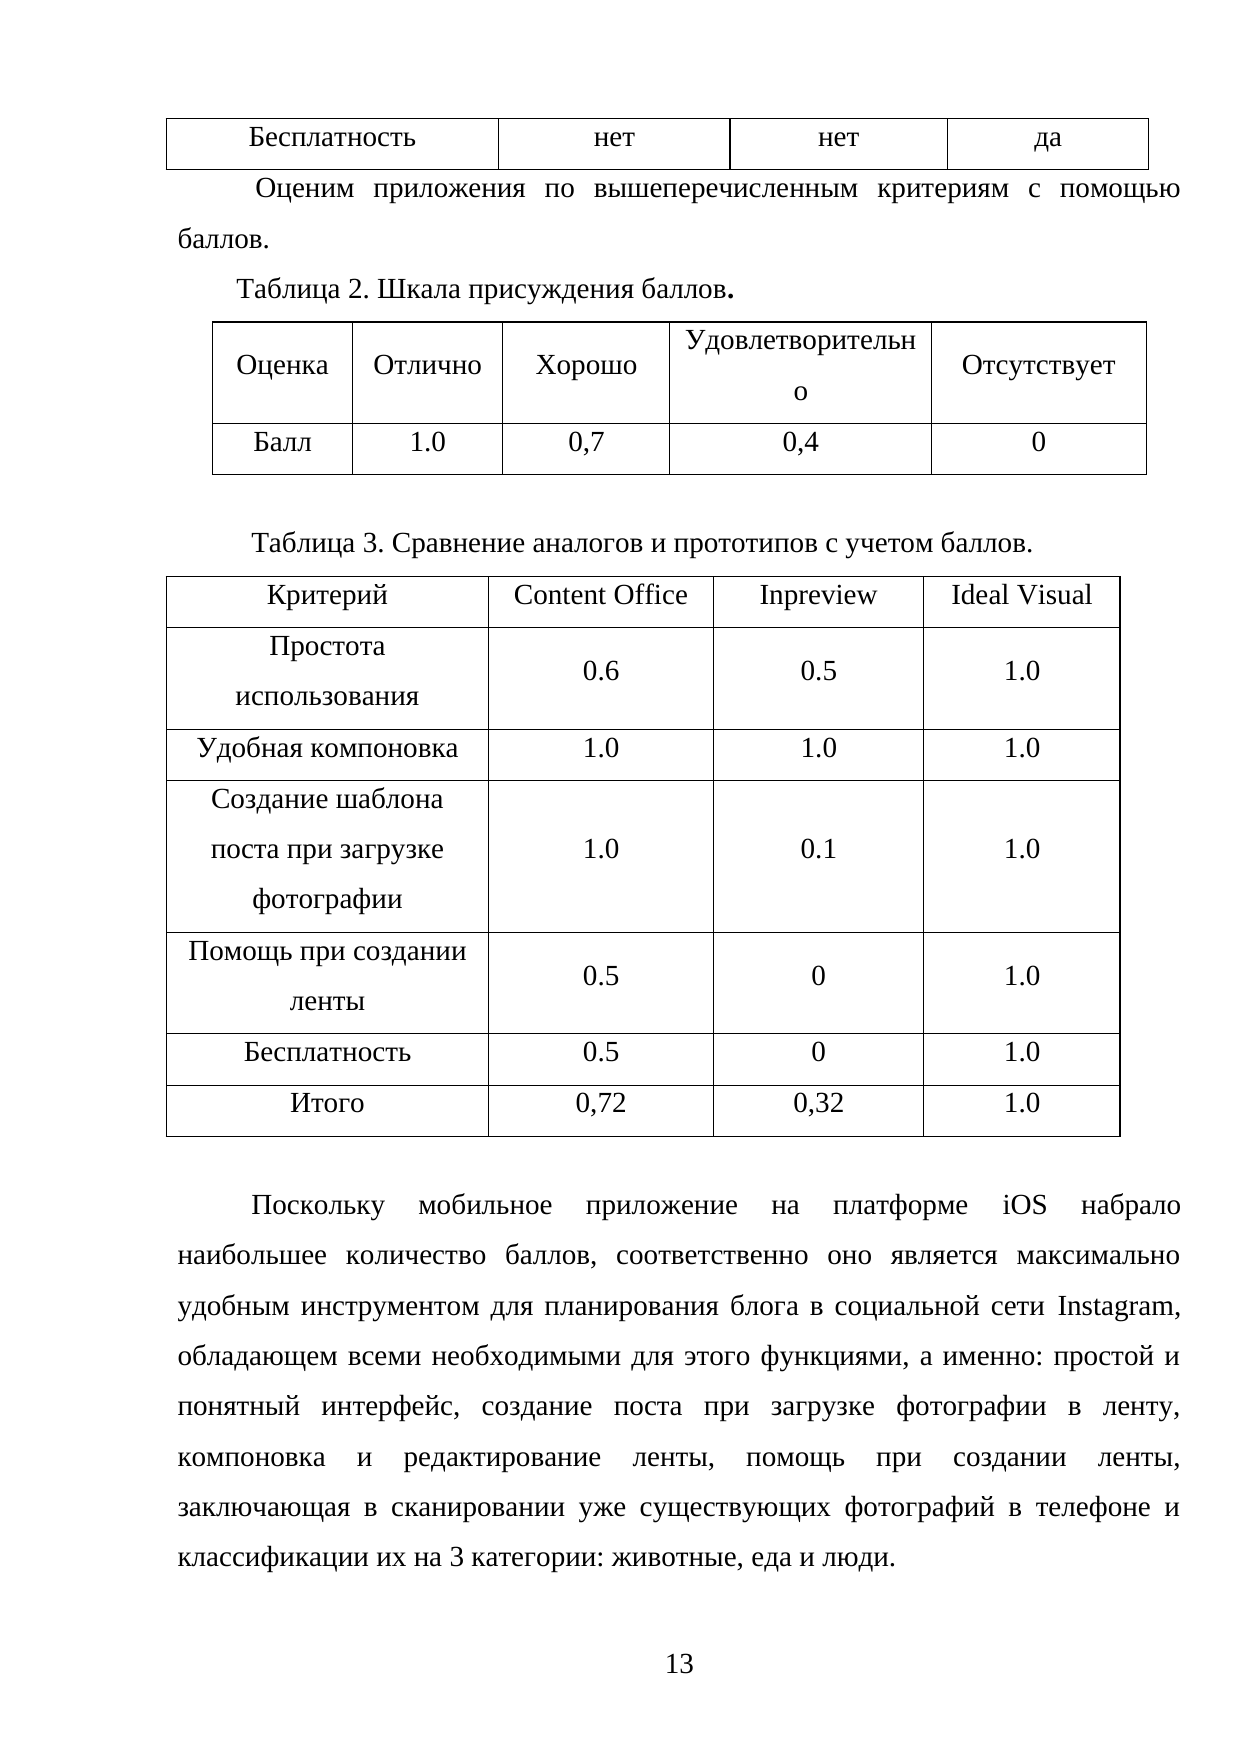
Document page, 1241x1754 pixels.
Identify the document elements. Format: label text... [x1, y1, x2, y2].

table_cell да [948, 119, 1148, 169]
table_cell 1.0 [714, 730, 923, 780]
table_header Inpreview [714, 577, 923, 627]
table_cell 0,7 [503, 424, 669, 474]
table_header Отлично [353, 323, 502, 423]
table_cell нет [499, 119, 729, 169]
table_header Content Office [489, 577, 713, 627]
table_header Удовлетворительно [670, 323, 931, 423]
table_cell 1.0 [924, 933, 1119, 1033]
table_cell Бесплатность [167, 119, 498, 169]
table_cell 1.0 [924, 781, 1119, 932]
table_cell 0 [714, 933, 923, 1033]
text Таблица 3. Сравнение аналогов и прототипов с учетом баллов. [177, 526, 1181, 559]
text Поскольку мобильное приложение на платформе iOS набрало наибольшее количество баллов, соответственно оно является максимально удобным инструментом для планирования блога в социальной сети Instagram, обладающем всеми необходимыми для этого функциями, а именно: простой и понятный интерфейс, создание поста при загрузке фотографии в ленту, компоновка и редактирование ленты, помощь при создании ленты, заключающая в сканировании уже существующих фотографий в телефоне и классификации их на 3 категории: животные, еда и люди. [177, 1187, 1181, 1573]
table_cell 0.5 [489, 933, 713, 1033]
table_cell Бесплатность [167, 1034, 488, 1084]
table_cell 0 [932, 424, 1146, 474]
table_cell Простота использования [167, 628, 488, 729]
table_cell 0.5 [714, 628, 923, 729]
table_cell 0.5 [489, 1034, 713, 1084]
text Оценим приложения по вышеперечисленным критериям с помощью баллов. [177, 170, 1181, 254]
table_cell 0 [714, 1034, 923, 1084]
table_header Ideal Visual [924, 577, 1119, 627]
table_cell Удобная компоновка [167, 730, 488, 780]
table_header Оценка [213, 323, 352, 423]
table_cell Итого [167, 1086, 488, 1136]
table_cell 1.0 [489, 781, 713, 932]
table_cell 0,32 [714, 1086, 923, 1136]
table_cell 1.0 [924, 730, 1119, 780]
table_cell Создание шаблона поста при загрузке фотографии [167, 781, 488, 932]
table_cell 0,4 [670, 424, 931, 474]
text Таблица 2. Шкала присуждения баллов. [177, 271, 1181, 304]
table_cell 0.6 [489, 628, 713, 729]
table_cell нет [731, 119, 947, 169]
table_cell 1.0 [489, 730, 713, 780]
table_header Критерий [167, 577, 488, 627]
table_cell 1.0 [353, 424, 502, 474]
table_header Хорошо [503, 323, 669, 423]
table_cell 1.0 [924, 1034, 1119, 1084]
table_cell Помощь при создании ленты [167, 933, 488, 1033]
table_header Отсутствует [932, 323, 1146, 423]
table_cell Балл [213, 424, 352, 474]
table_cell 0.1 [714, 781, 923, 932]
table_cell 1.0 [924, 628, 1119, 729]
table_cell 0,72 [489, 1086, 713, 1136]
table_cell 1.0 [924, 1086, 1119, 1136]
